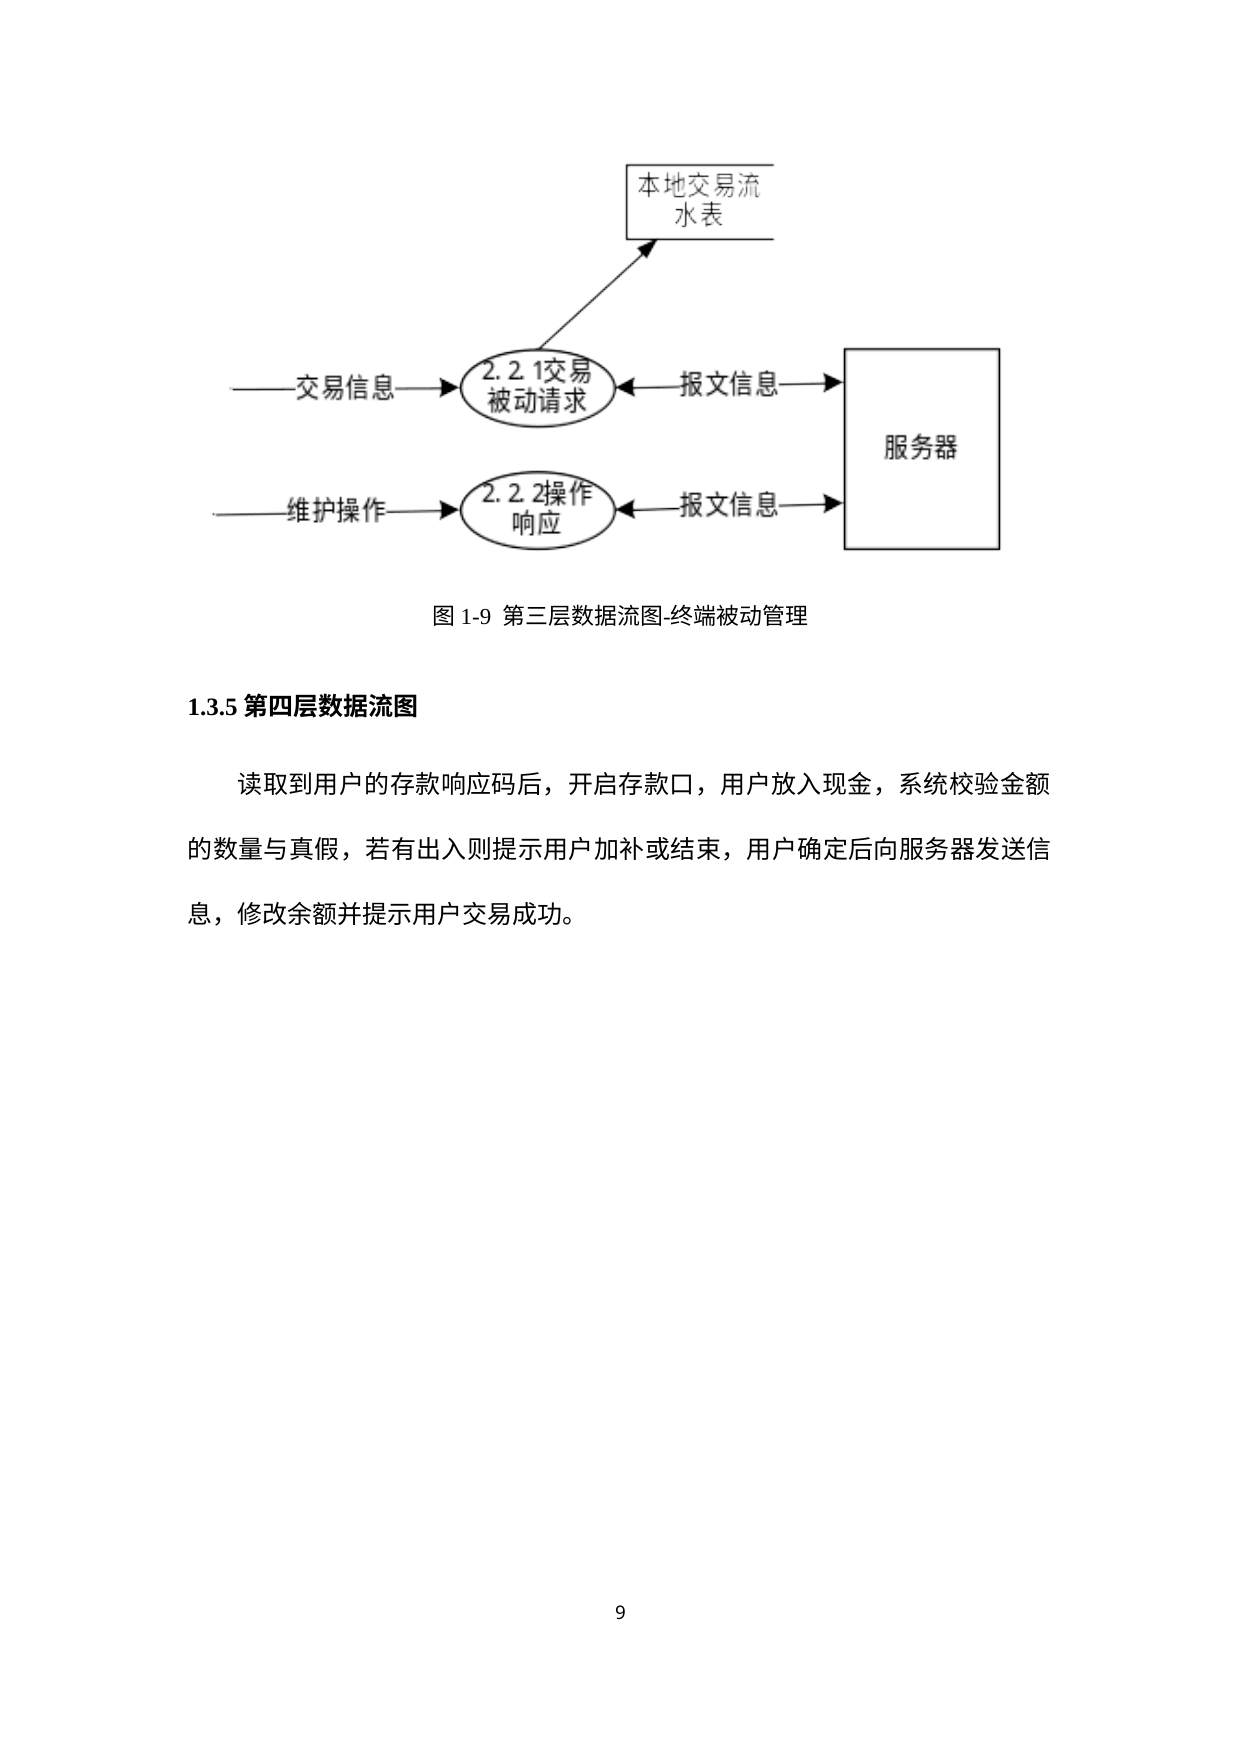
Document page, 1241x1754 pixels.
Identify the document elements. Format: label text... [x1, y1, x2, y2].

text 图 1-9 第三层数据流图-终端被动管理 [187, 582, 1053, 647]
subtitle 第四层数据流图 [187, 672, 1053, 737]
text 读取到用户的存款响应码后，开启存款口，用户放入现金，系统校验金额的数量与真假，若有出入则提示用户加补或结束，用户确定后向服务器发送信息，修改余额并提示用户交易成功。 [187, 750, 1053, 945]
